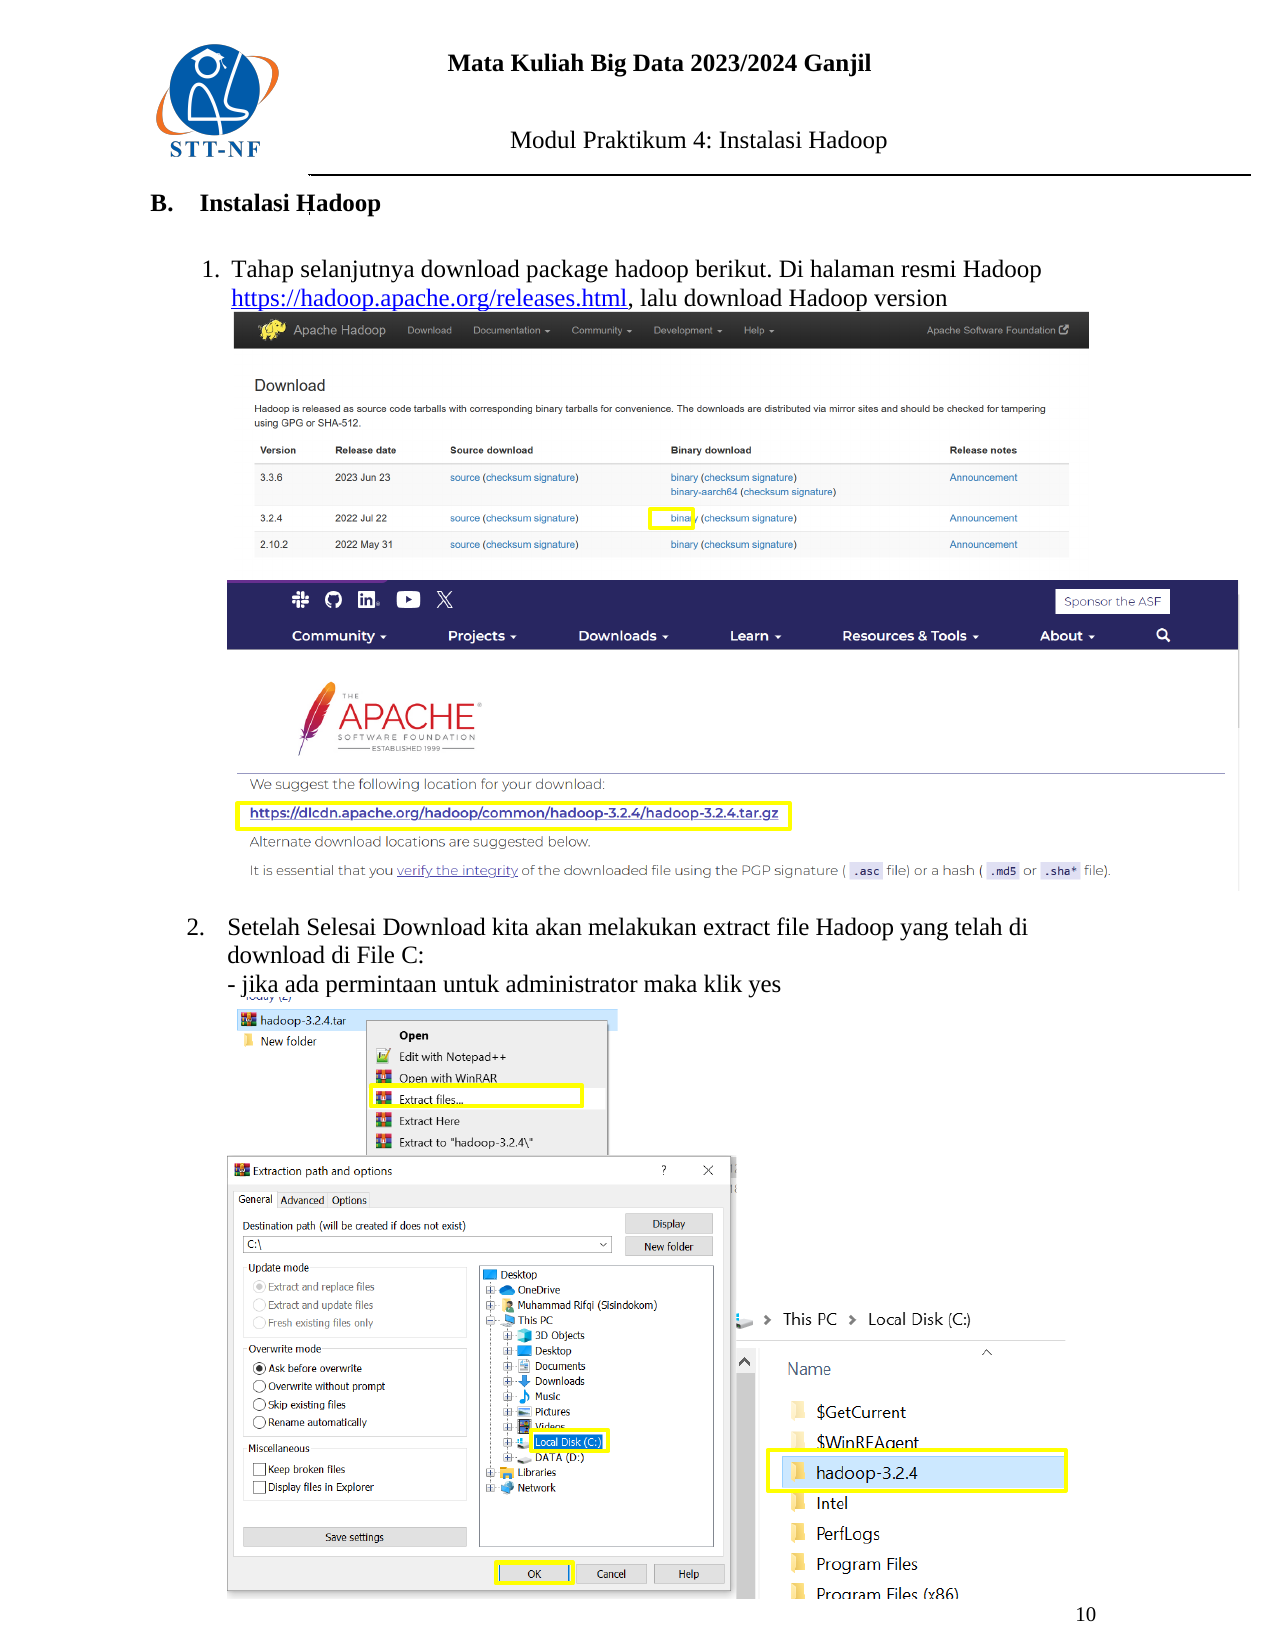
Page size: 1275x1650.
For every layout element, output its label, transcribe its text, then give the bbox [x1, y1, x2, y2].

picture [227, 311, 1240, 891]
list - jika ada permintaan untuk administrator maka klik yes [227, 969, 1096, 998]
text B. Instalasi Hadoop [150, 188, 1096, 216]
picture [227, 997, 1066, 1599]
picture [151, 43, 280, 158]
list Tahap selanjutnya download package hadoop berikut. Di halaman resmi Hadoop https://hadoop.apache.org/releases.html, lalu download Hadoop version [201, 254, 1096, 312]
list Setelah Selesai Download kita akan melakukan extract file Hadoop yang telah di download di File C: [186, 912, 1096, 969]
picture [770, 1452, 1064, 1489]
